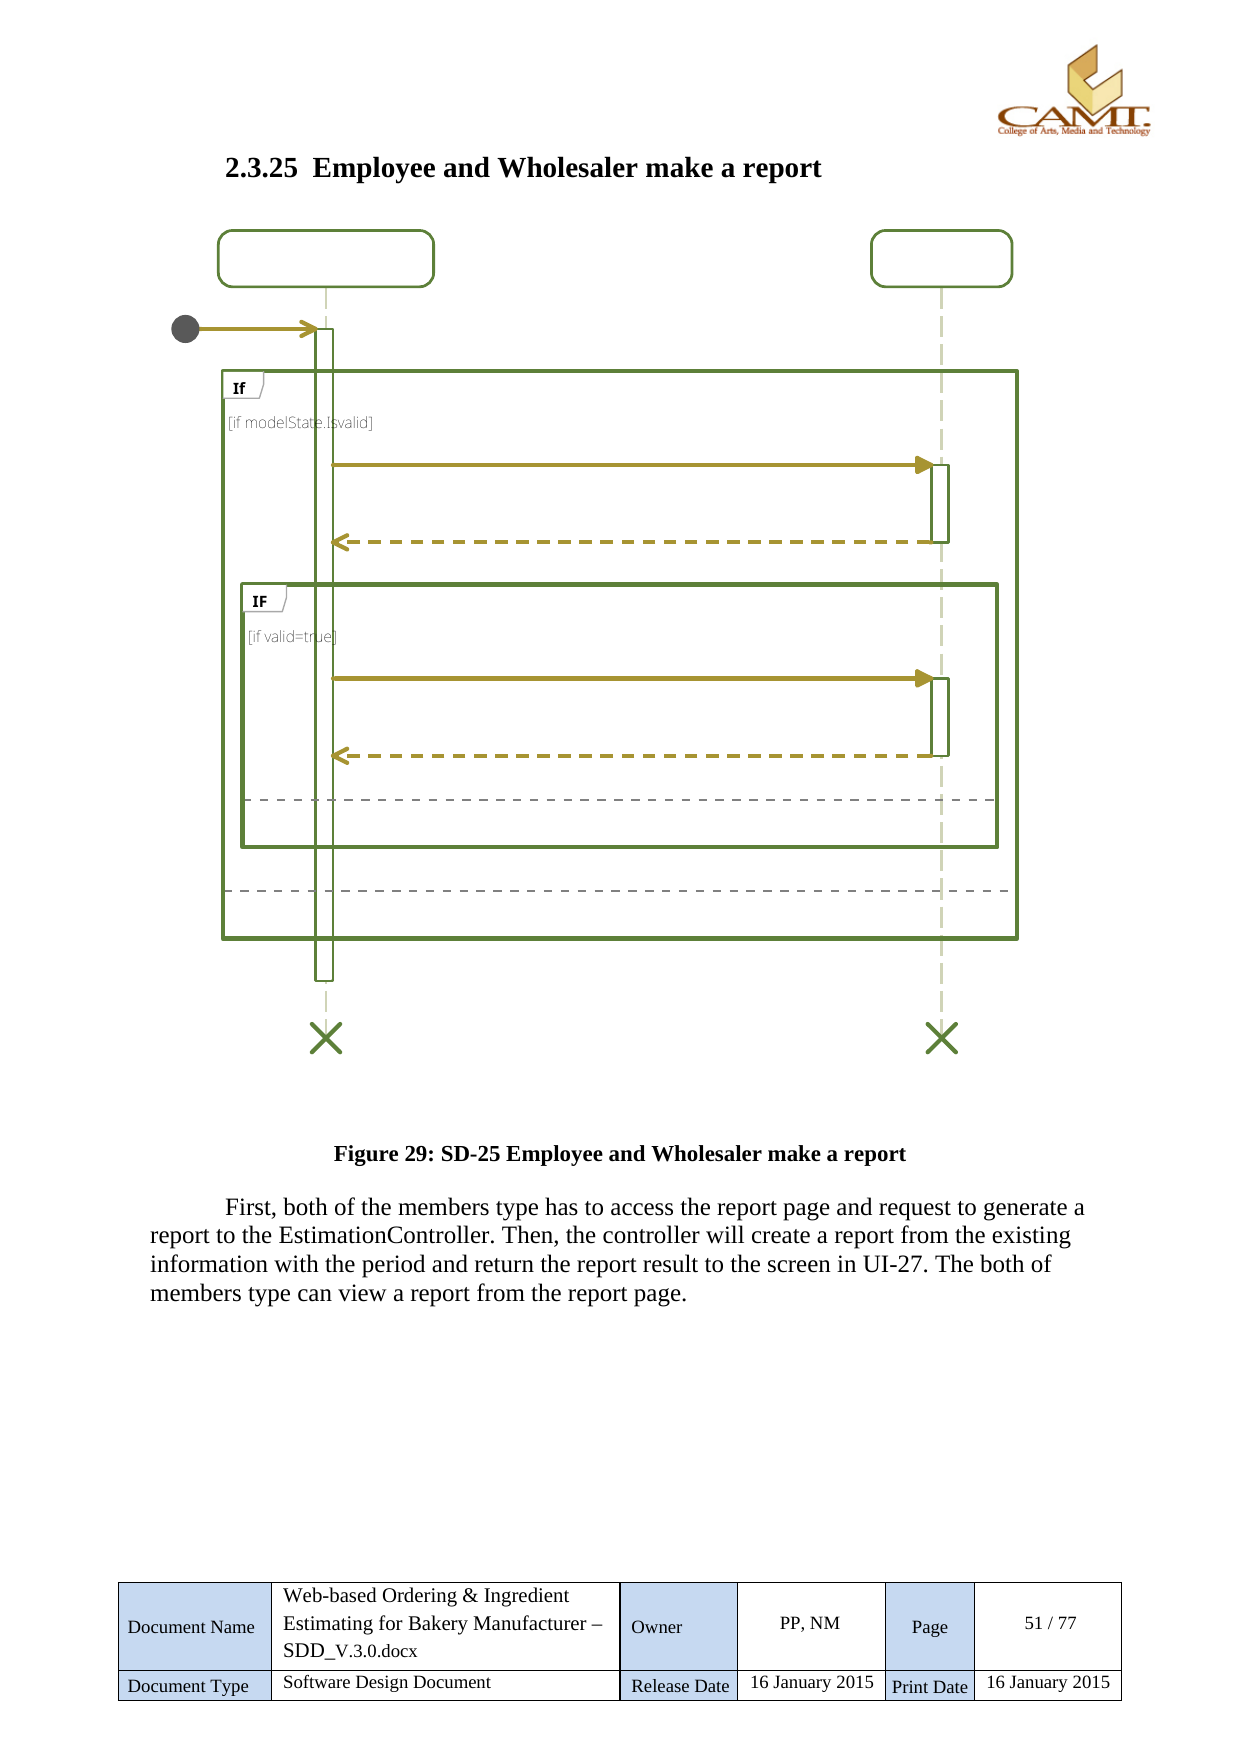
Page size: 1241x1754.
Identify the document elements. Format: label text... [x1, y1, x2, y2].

text Figure 29: SD-25 Employee and Wholesaler make a report [150, 1141, 1090, 1167]
picture [989, 37, 1155, 138]
text First, both of the members type has to access the report page and request to generate a report to the EstimationController. Then, the controller will create a report from the existing information with the period and return the report result to the screen in UI-27. The both of members type can view a report from the report page. [150, 1192, 1090, 1307]
subtitle 2.3.25 Employee and Wholesaler make a report [150, 150, 1090, 183]
